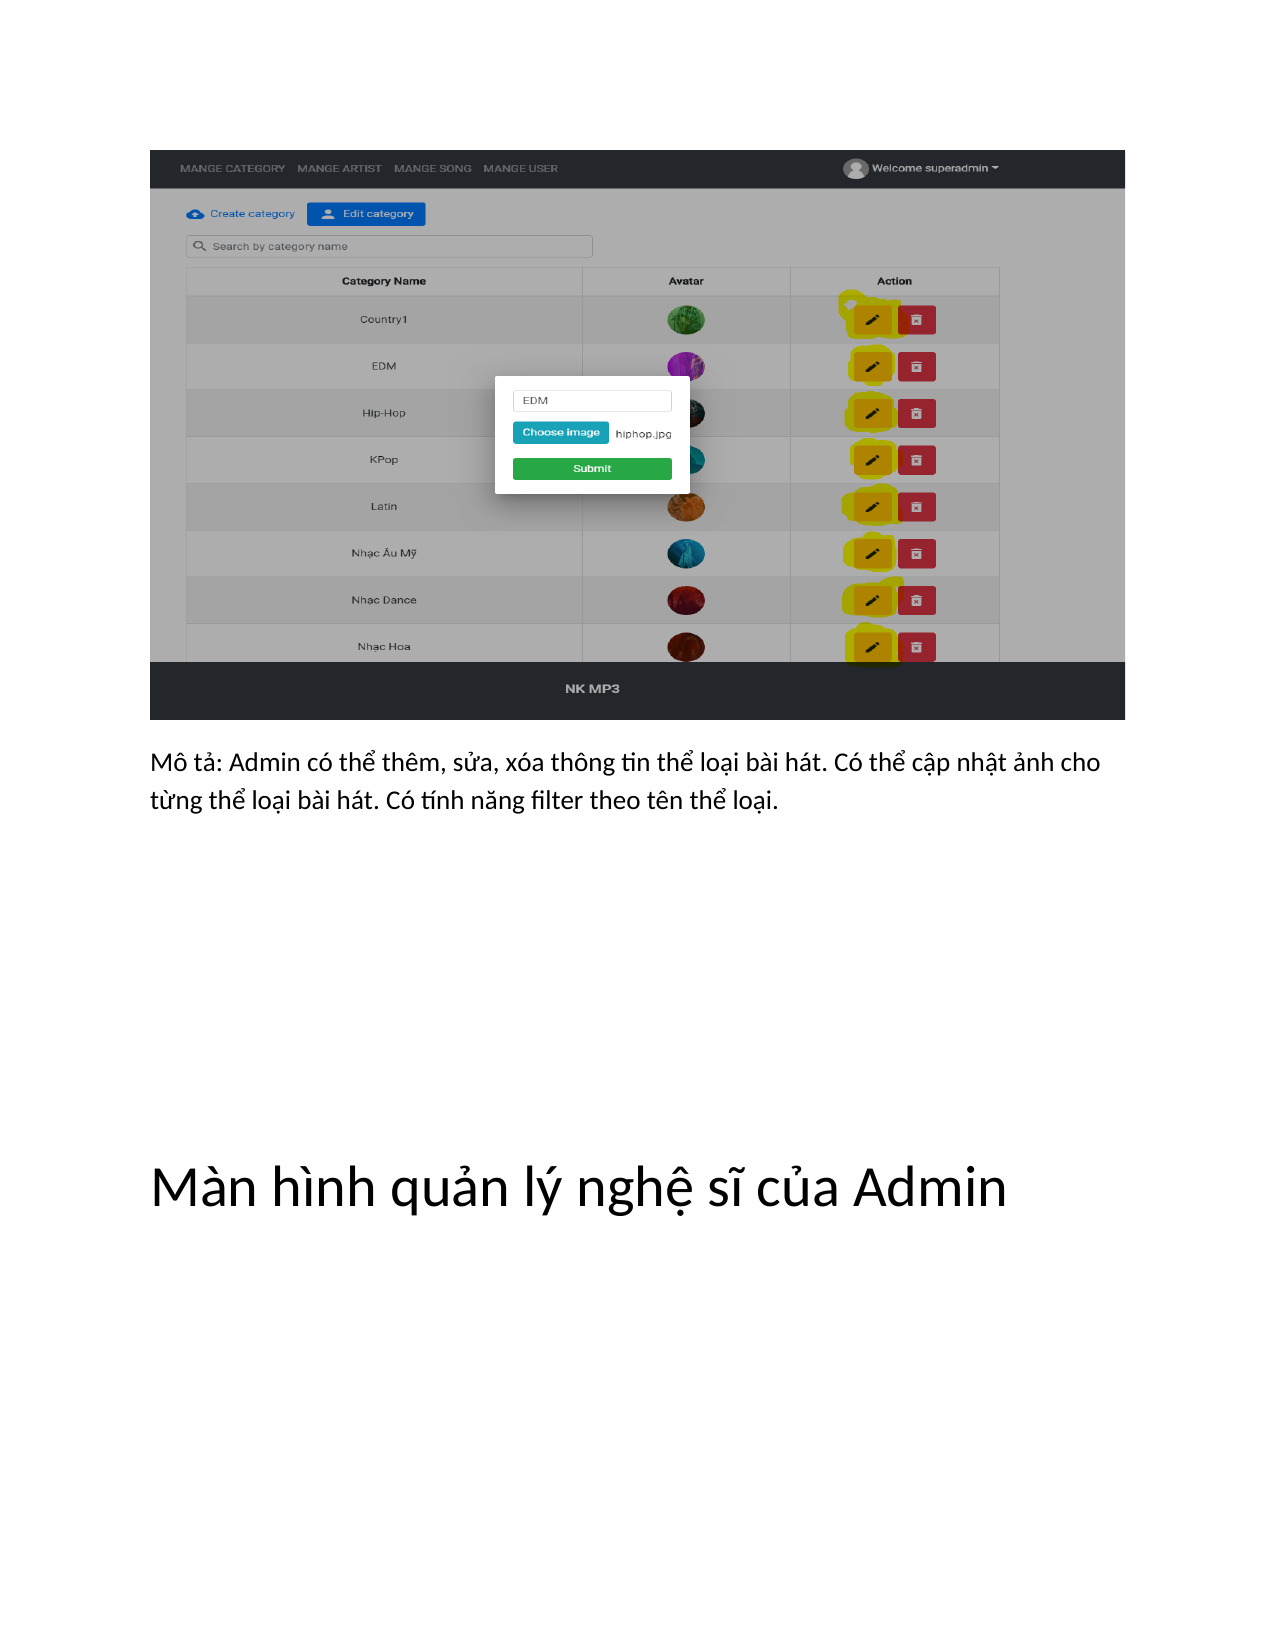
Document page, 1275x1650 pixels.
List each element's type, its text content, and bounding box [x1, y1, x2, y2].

text Mô tả: Admin có thể thêm, sửa, xóa thông tin thể loại bài hát. Có thể cập nhật ảnh cho từng thể loại bài hát. Có tính năng filter theo tên thể loại. [150, 745, 1125, 816]
picture [150, 150, 1125, 720]
text Màn hình quản lý nghệ sĩ của Admin [150, 1150, 1125, 1221]
